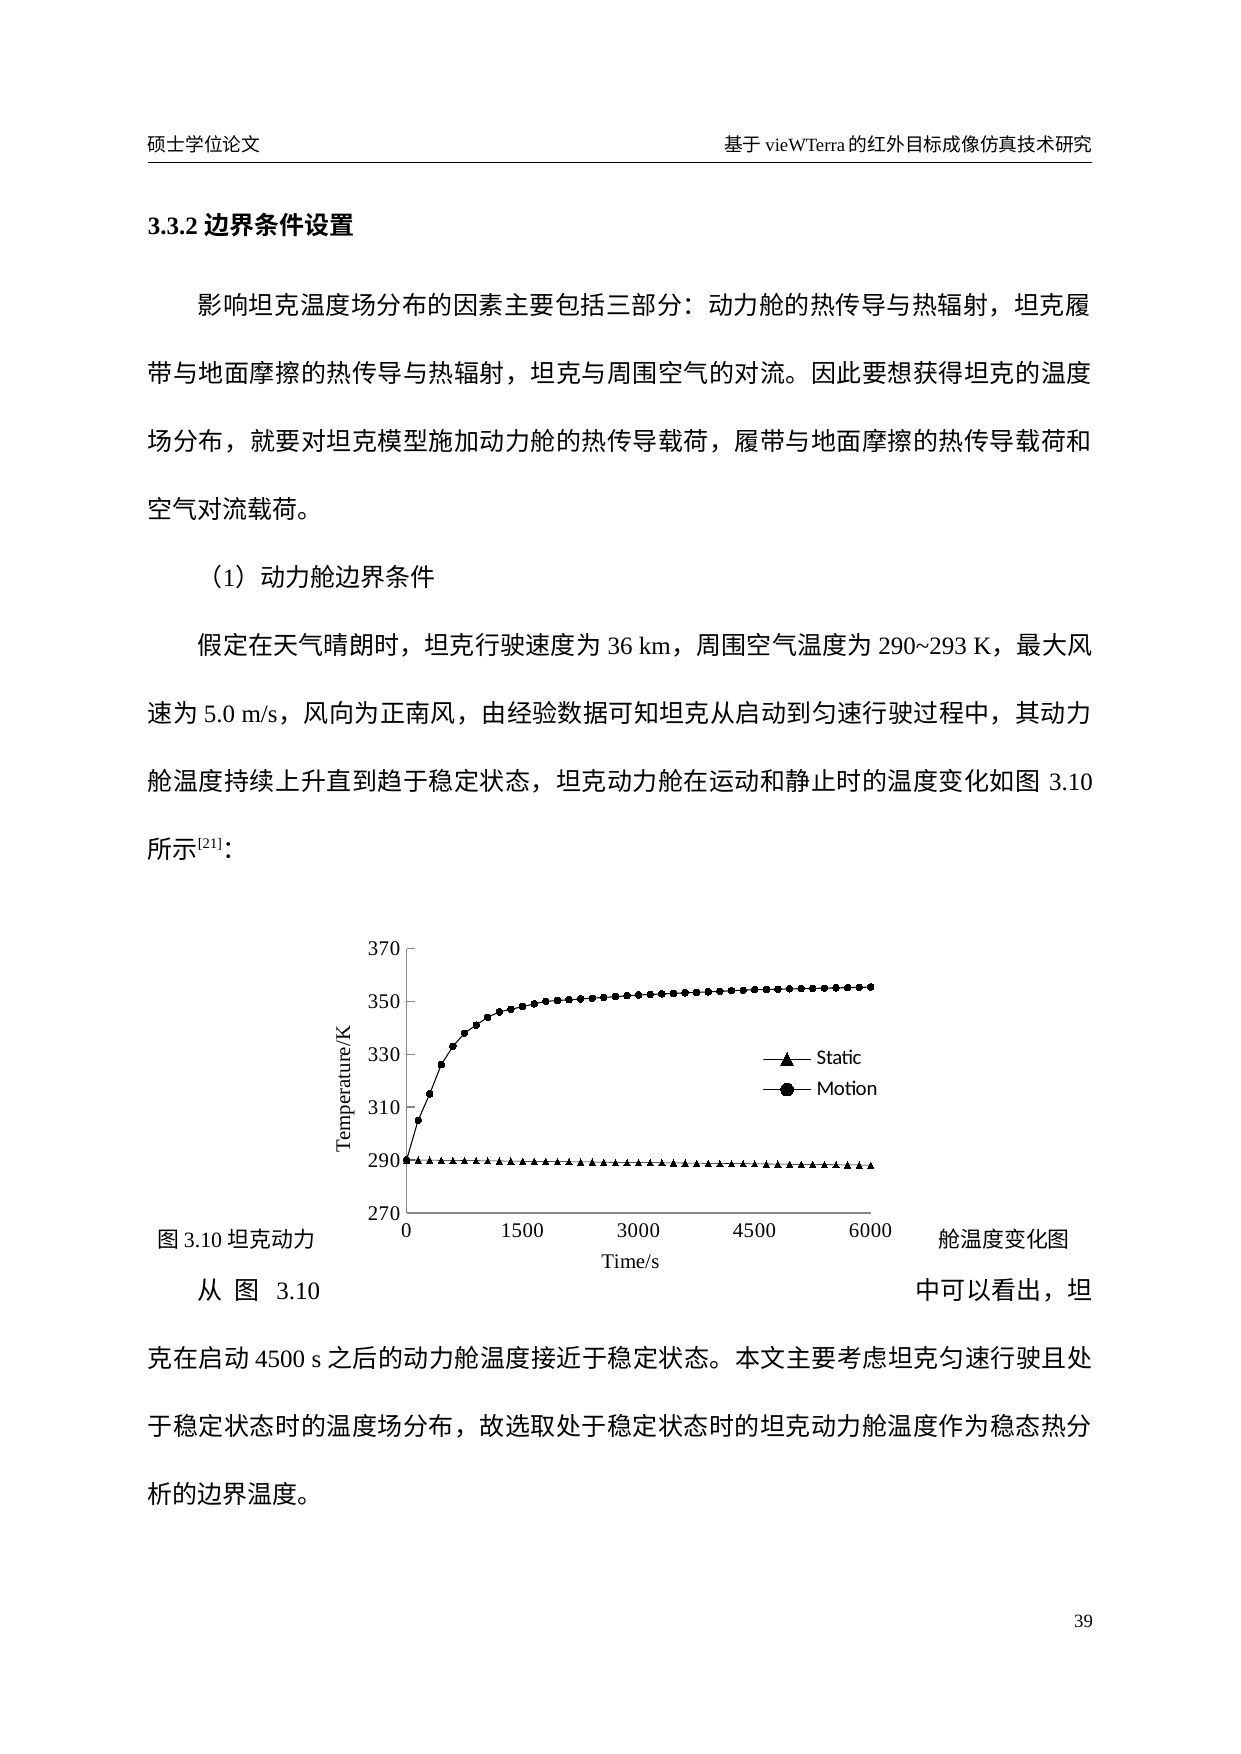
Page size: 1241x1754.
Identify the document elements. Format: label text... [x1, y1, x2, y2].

text 从图3.10中可以看出，坦克在启动4500 s之后的动力舱温度接近于稳定状态。本文主要考虑坦克匀速行驶且处于稳定状态时的温度场分布，故选取处于稳定状态时的坦克动力舱温度作为稳态热分析的边界温度。 [148, 1255, 1092, 1526]
text 图3.10 坦克动力舱温度变化图 [916, 1221, 1092, 1255]
subtitle 3.3.2 边界条件设置 [148, 189, 1092, 257]
text （1）动力舱边界条件 [148, 542, 1092, 609]
text 影响坦克温度场分布的因素主要包括三部分：动力舱的热传导与热辐射，坦克履带与地面摩擦的热传导与热辐射，坦克与周围空气的对流。因此要想获得坦克的温度场分布，就要对坦克模型施加动力舱的热传导载荷，履带与地面摩擦的热传导载荷和空气对流载荷。 [148, 270, 1092, 542]
text 假定在天气晴朗时，坦克行驶速度为36 km，周围空气温度为290~293 K，最大风速为5.0 m/s，风向为正南风，由经验数据可知坦克从启动到匀速行驶过程中，其动力舱温度持续上升直到趋于稳定状态，坦克动力舱在运动和静止时的温度变化如图3.10所示[21]： [148, 609, 1092, 881]
text 图3.10 坦克动力舱温度变化图 [148, 1221, 325, 1255]
